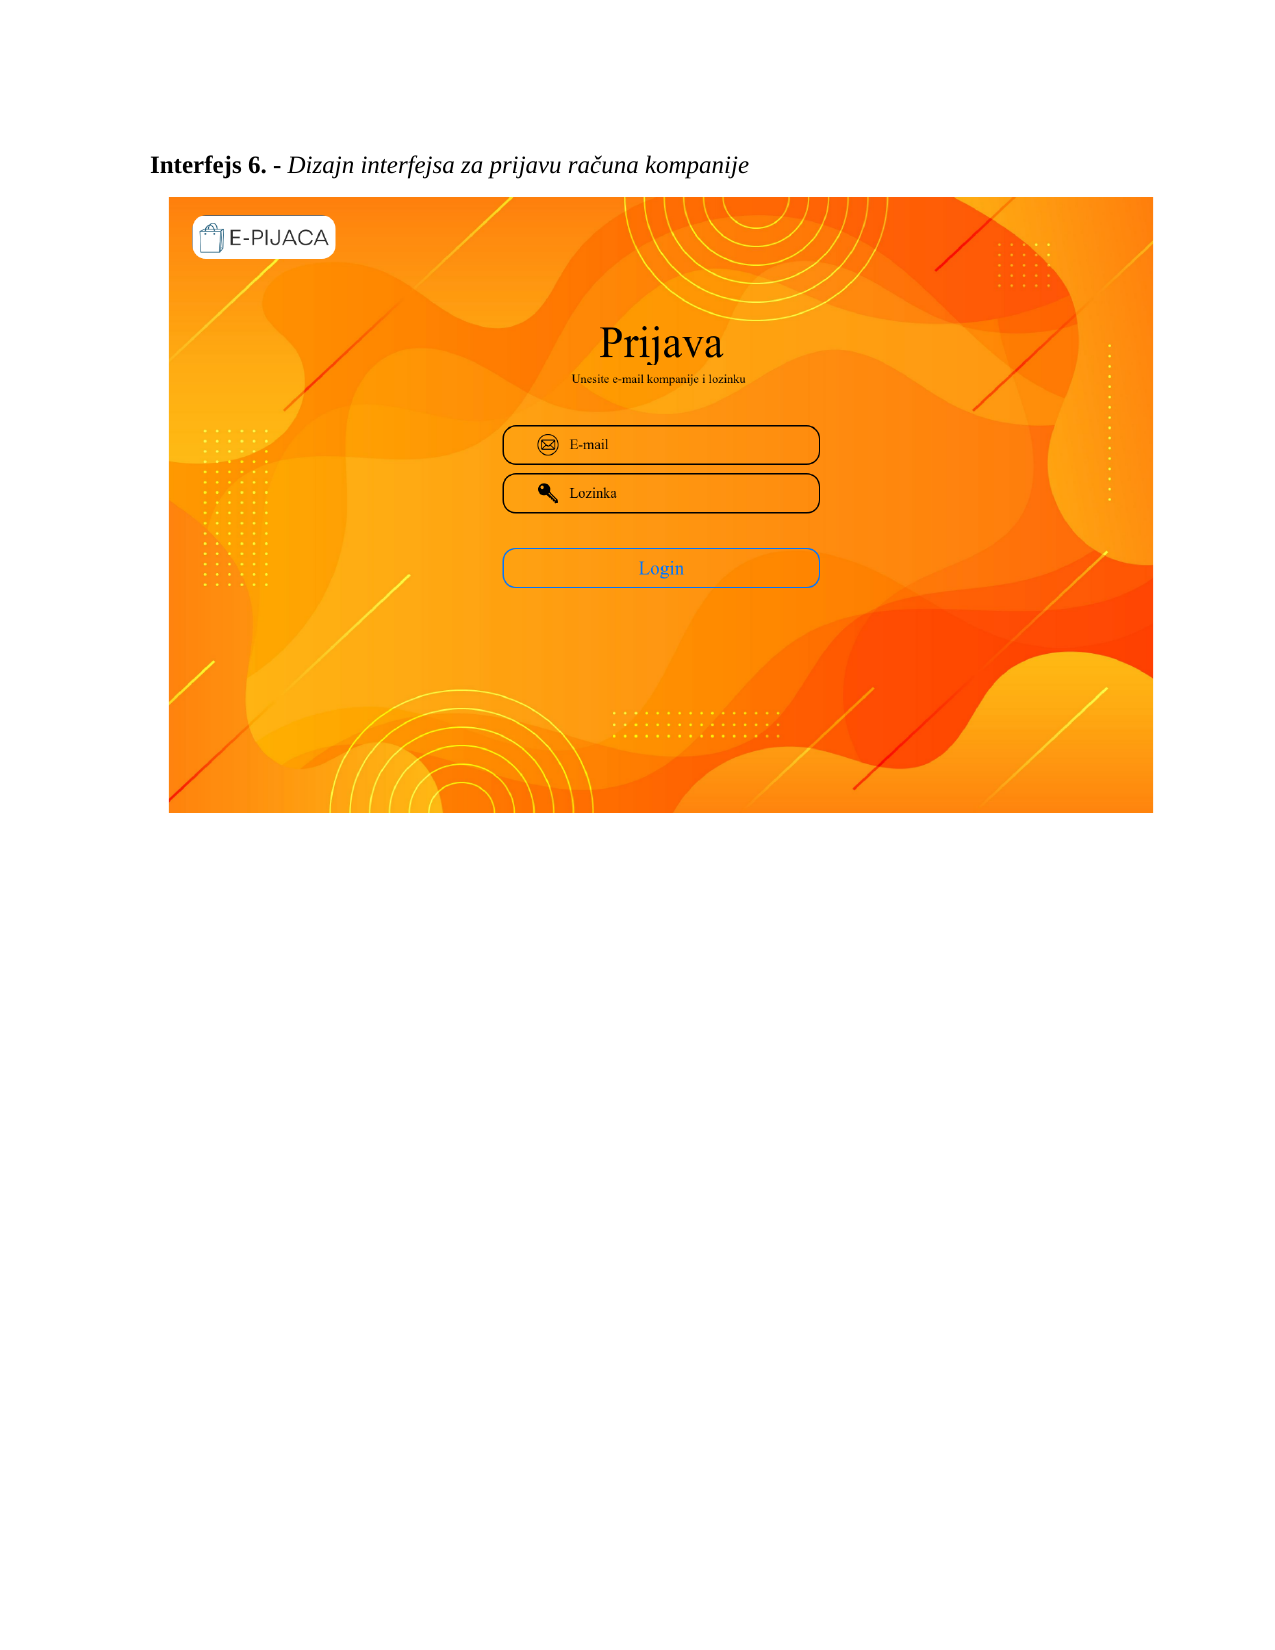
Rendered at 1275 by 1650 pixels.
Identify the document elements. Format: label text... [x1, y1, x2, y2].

text Interfejs 6. - Dizajn interfejsa za prijavu računa kompanije [150, 150, 1125, 179]
